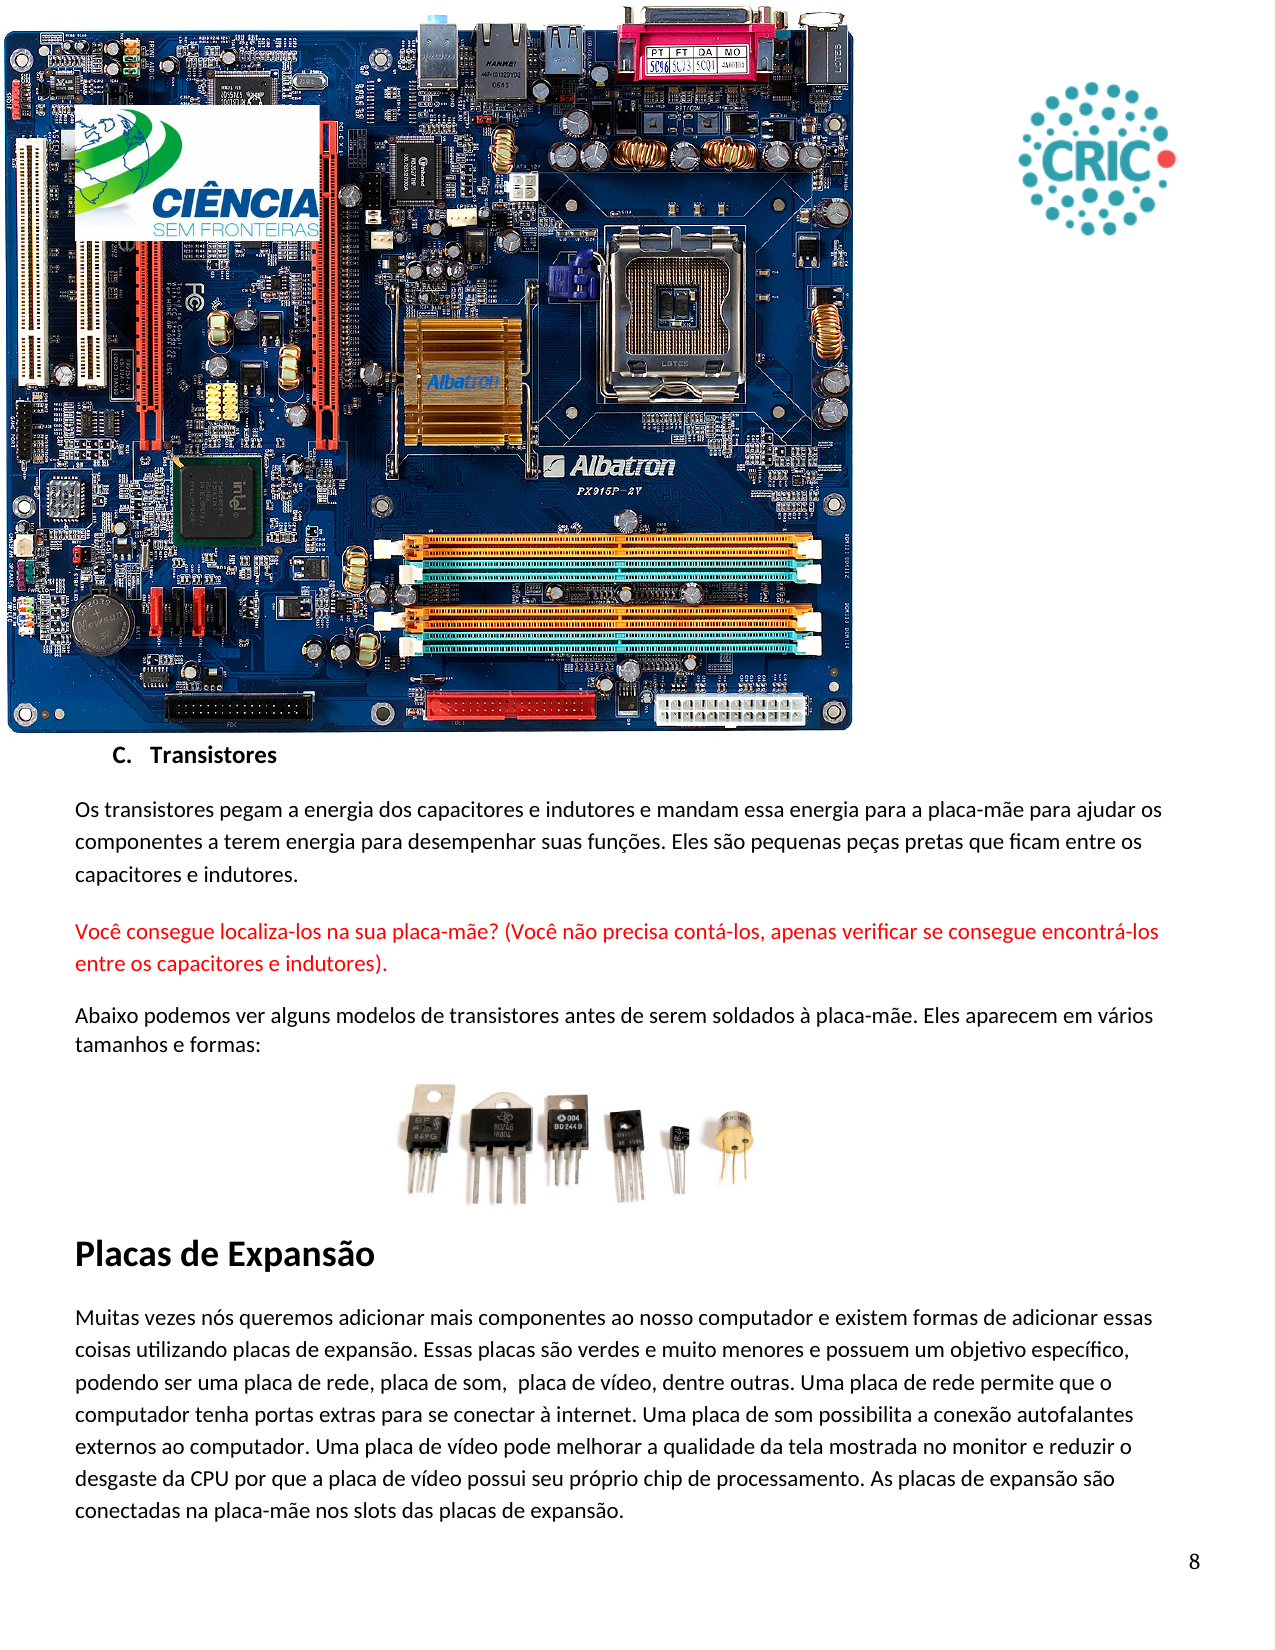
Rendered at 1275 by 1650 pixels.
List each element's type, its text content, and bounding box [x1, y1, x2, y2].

text Abaixo podemos ver alguns modelos de transistores antes de serem soldados à placa-mãe. Eles aparecem em vários tamanhos e formas: [75, 1002, 1202, 1058]
picture [0, 0, 861, 740]
text Placas de Expansão [75, 1058, 1202, 1276]
text C. Transistores [112, 241, 1202, 770]
picture [1012, 75, 1182, 241]
text Os transistores pegam a energia dos capacitores e indutores e mandam essa energia para a placa-mãe para ajudar os componentes a terem energia para desempenhar suas funções. Eles são pequenas peças pretas que ficam entre os capacitores e indutores. [75, 795, 1195, 888]
text Muitas vezes nós queremos adicionar mais componentes ao nosso computador e existem formas de adicionar essas coisas utilizando placas de expansão. Essas placas são verdes e muito menores e possuem um objetivo específico, podendo ser uma placa de rede, placa de som, placa de vídeo, dentre outras. Uma placa de rede permite que o computador tenha portas extras para se conectar à internet. Uma placa de som possibilita a conexão autofalantes externos ao computador. Uma placa de vídeo pode melhorar a qualidade da tela mostrada no monitor e reduzir o desgaste da CPU por que a placa de vídeo possui seu próprio chip de processamento. As placas de expansão são conectadas na placa-mãe nos slots das placas de expansão. [75, 1303, 1193, 1524]
text Você consegue localiza-los na sua placa-mãe? (Você não precisa contá-los, apenas verificar se consegue encontrá-los entre os capacitores e indutores). [75, 917, 1202, 977]
